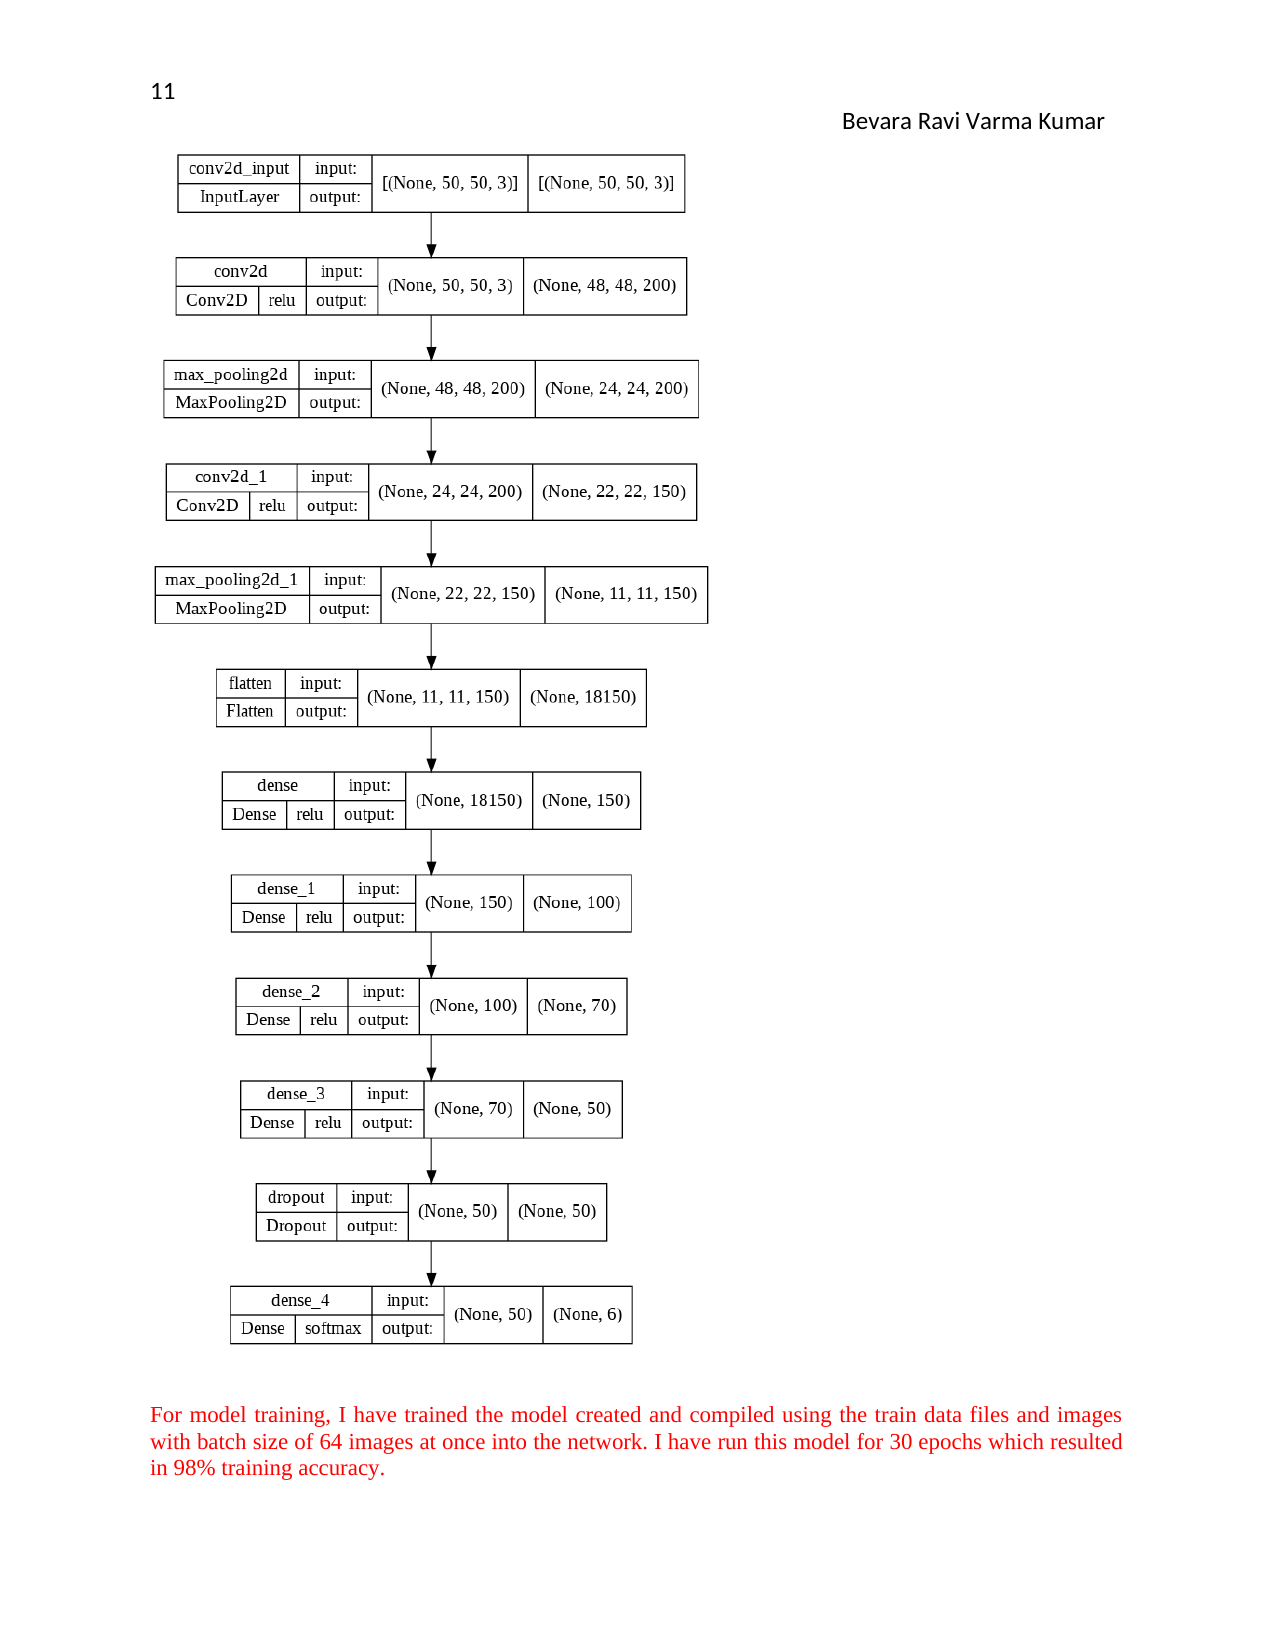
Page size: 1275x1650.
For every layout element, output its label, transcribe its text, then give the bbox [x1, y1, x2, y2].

picture [150, 150, 712, 1349]
text For model training, I have trained the model created and compiled using the train data files and images with batch size of 64 images at once into the network. I have run this model for 30 epochs which resulted in 98% training accuracy. [150, 1402, 1125, 1481]
